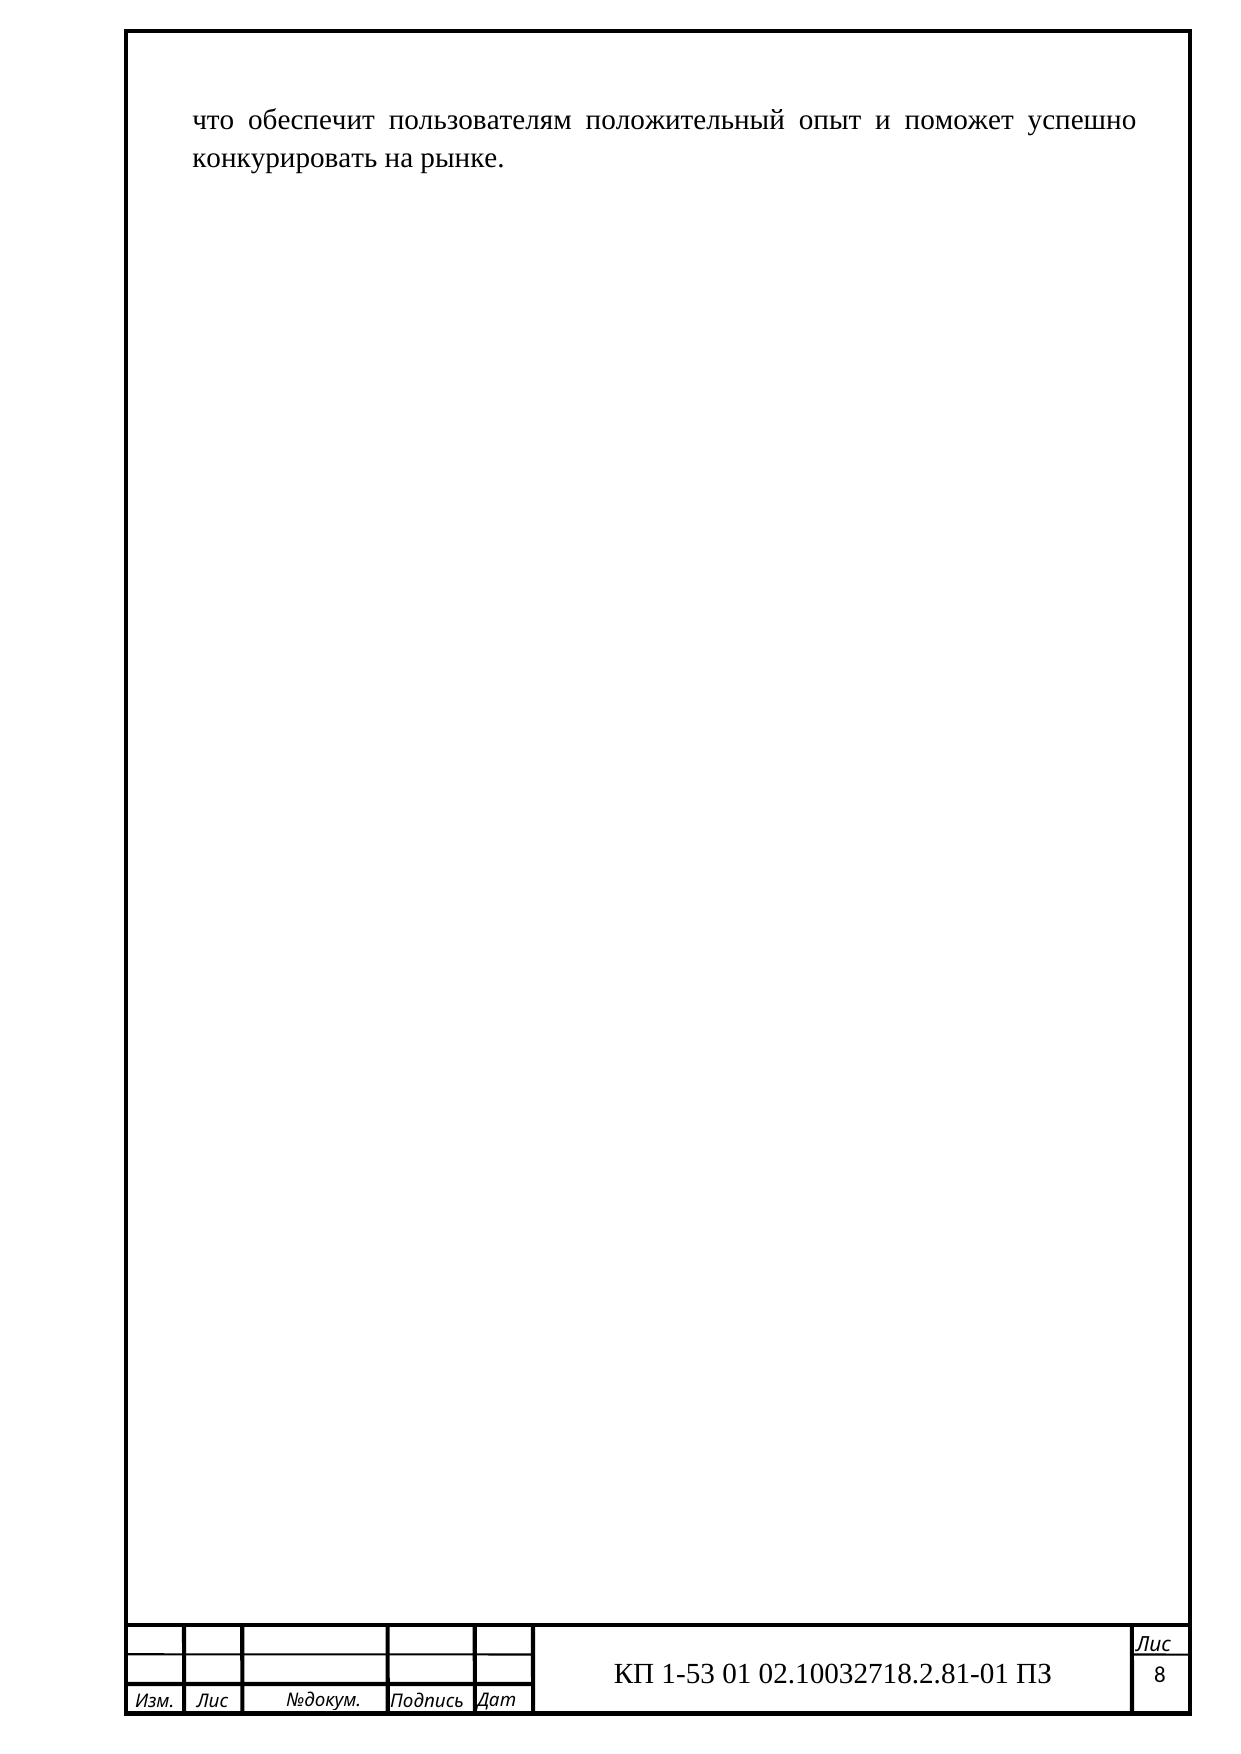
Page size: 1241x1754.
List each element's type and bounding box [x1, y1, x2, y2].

text [192, 102, 1137, 174]
